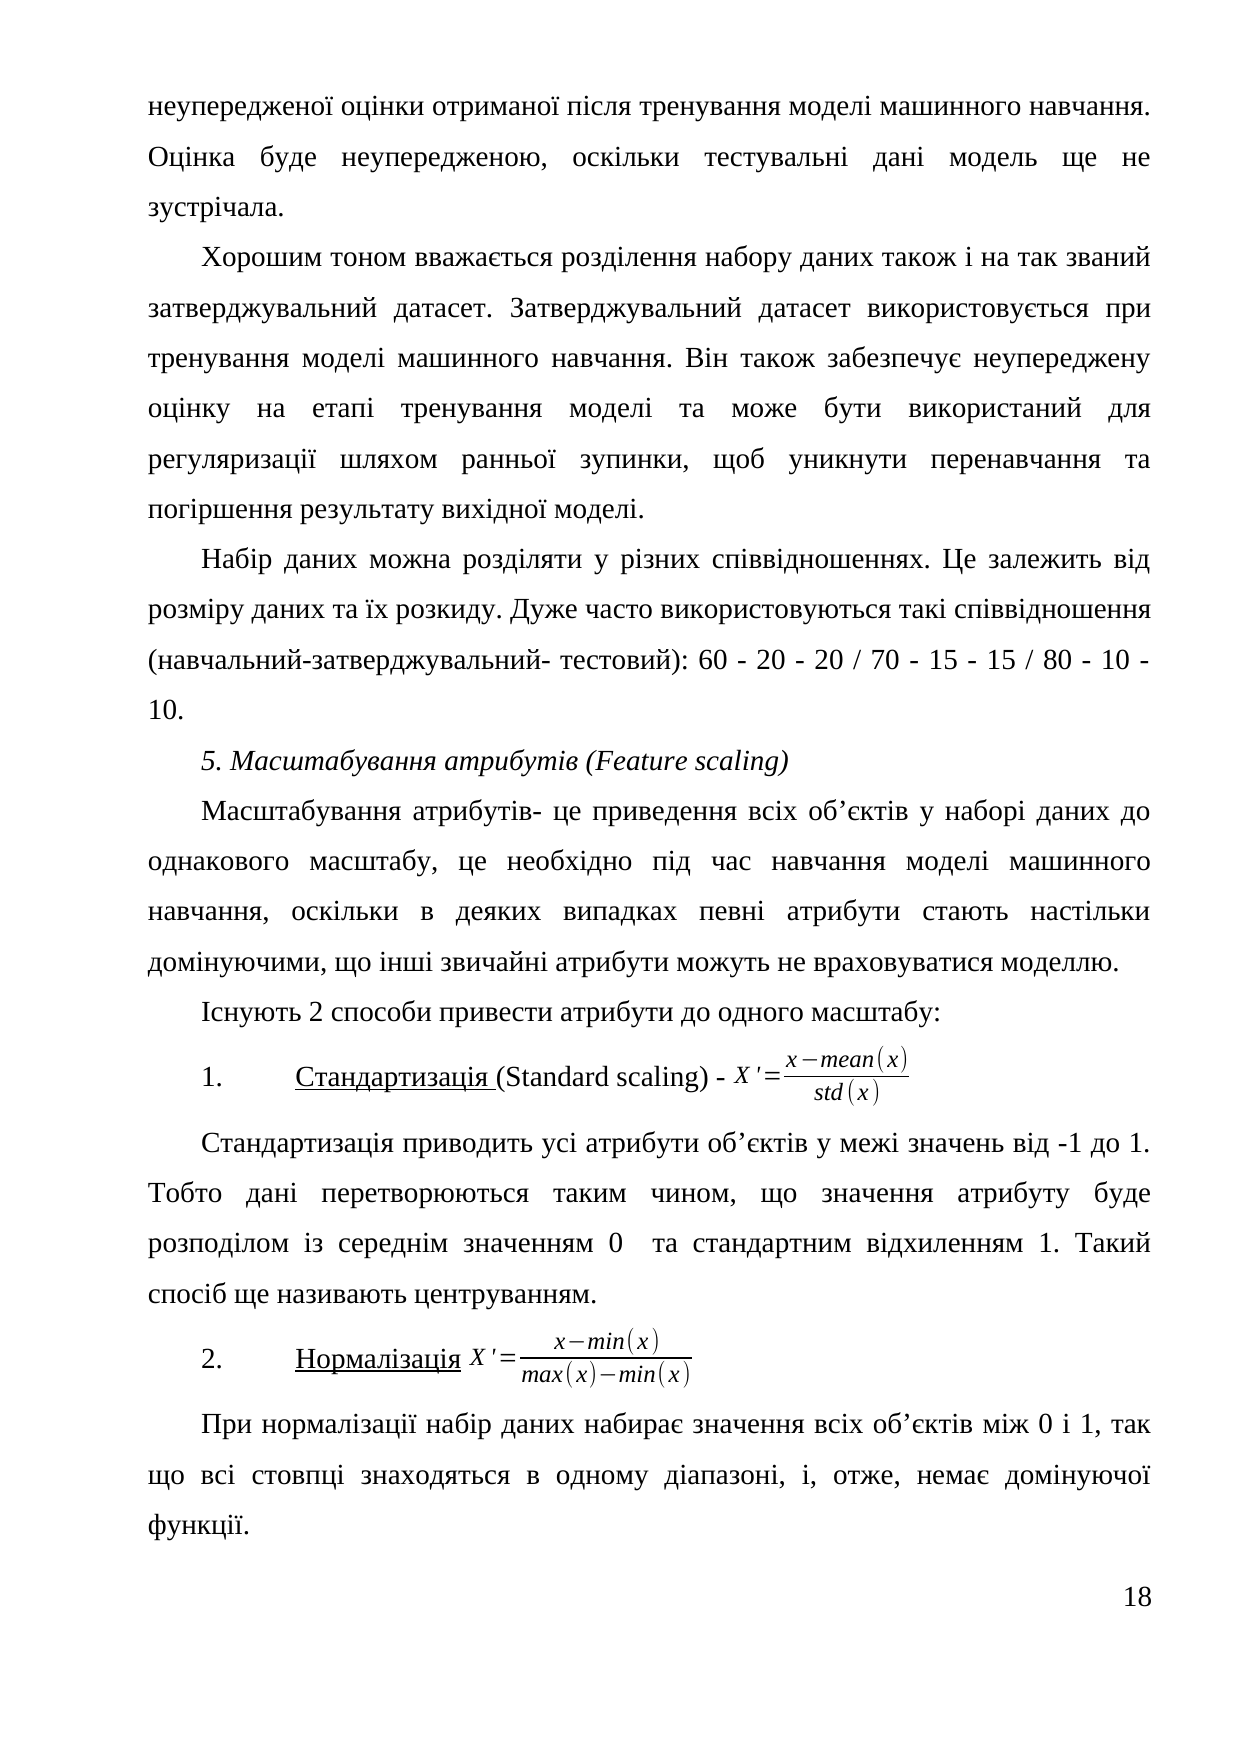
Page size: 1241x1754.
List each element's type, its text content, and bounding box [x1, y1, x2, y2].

text Існують 2 способи привести атрибути до одного масштабу: [148, 994, 1152, 1028]
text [148, 88, 1152, 223]
text При нормалізації набір даних набирає значення всіх об’єктів між 0 і 1, так що всі стовпці знаходяться в одному діапазоні, і, отже, немає домінуючої функції. [148, 1407, 1152, 1541]
text Стандартизація приводить усі атрибути об’єктів у межі значень від -1 до 1. Тобто дані перетворюються таким чином, що значення атрибуту буде розподілом із середнім значенням 0 та стандартним відхиленням 1. Такий спосіб ще називають центруванням. [148, 1125, 1152, 1309]
text 5. Масштабування атрибутів (Feature scaling) [148, 743, 1152, 776]
list Стандартизація (Standard scaling) - [148, 1044, 1152, 1108]
list Нормалізація [148, 1326, 1152, 1390]
text Масштабування атрибутів- це приведення всіх об’єктів у наборі даних до однакового масштабу, це необхідно під час навчання моделі машинного навчання, оскільки в деяких випадках певні атрибути стають настільки домінуючими, що інші звичайні атрибути можуть не враховуватися моделлю. [148, 793, 1152, 977]
text Набір даних можна розділяти у різних співвідношеннях. Це залежить від розміру даних та їх розкиду. Дуже часто використовуються такі співвідношення (навчальний-затверджувальний- тестовий): 60 - 20 - 20 / 70 - 15 - 15 / 80 - 10 - 10. [148, 541, 1152, 726]
text Хорошим тоном вважається розділення набору даних також і на так званий затверджувальний датасет. Затверджувальний датасет використовується при тренування моделі машинного навчання. Він також забезпечує неупереджену оцінку на етапі тренування моделі та може бути використаний для регуляризації шляхом ранньої зупинки, щоб уникнути перенавчання та погіршення результату вихідної моделі. [148, 239, 1152, 524]
